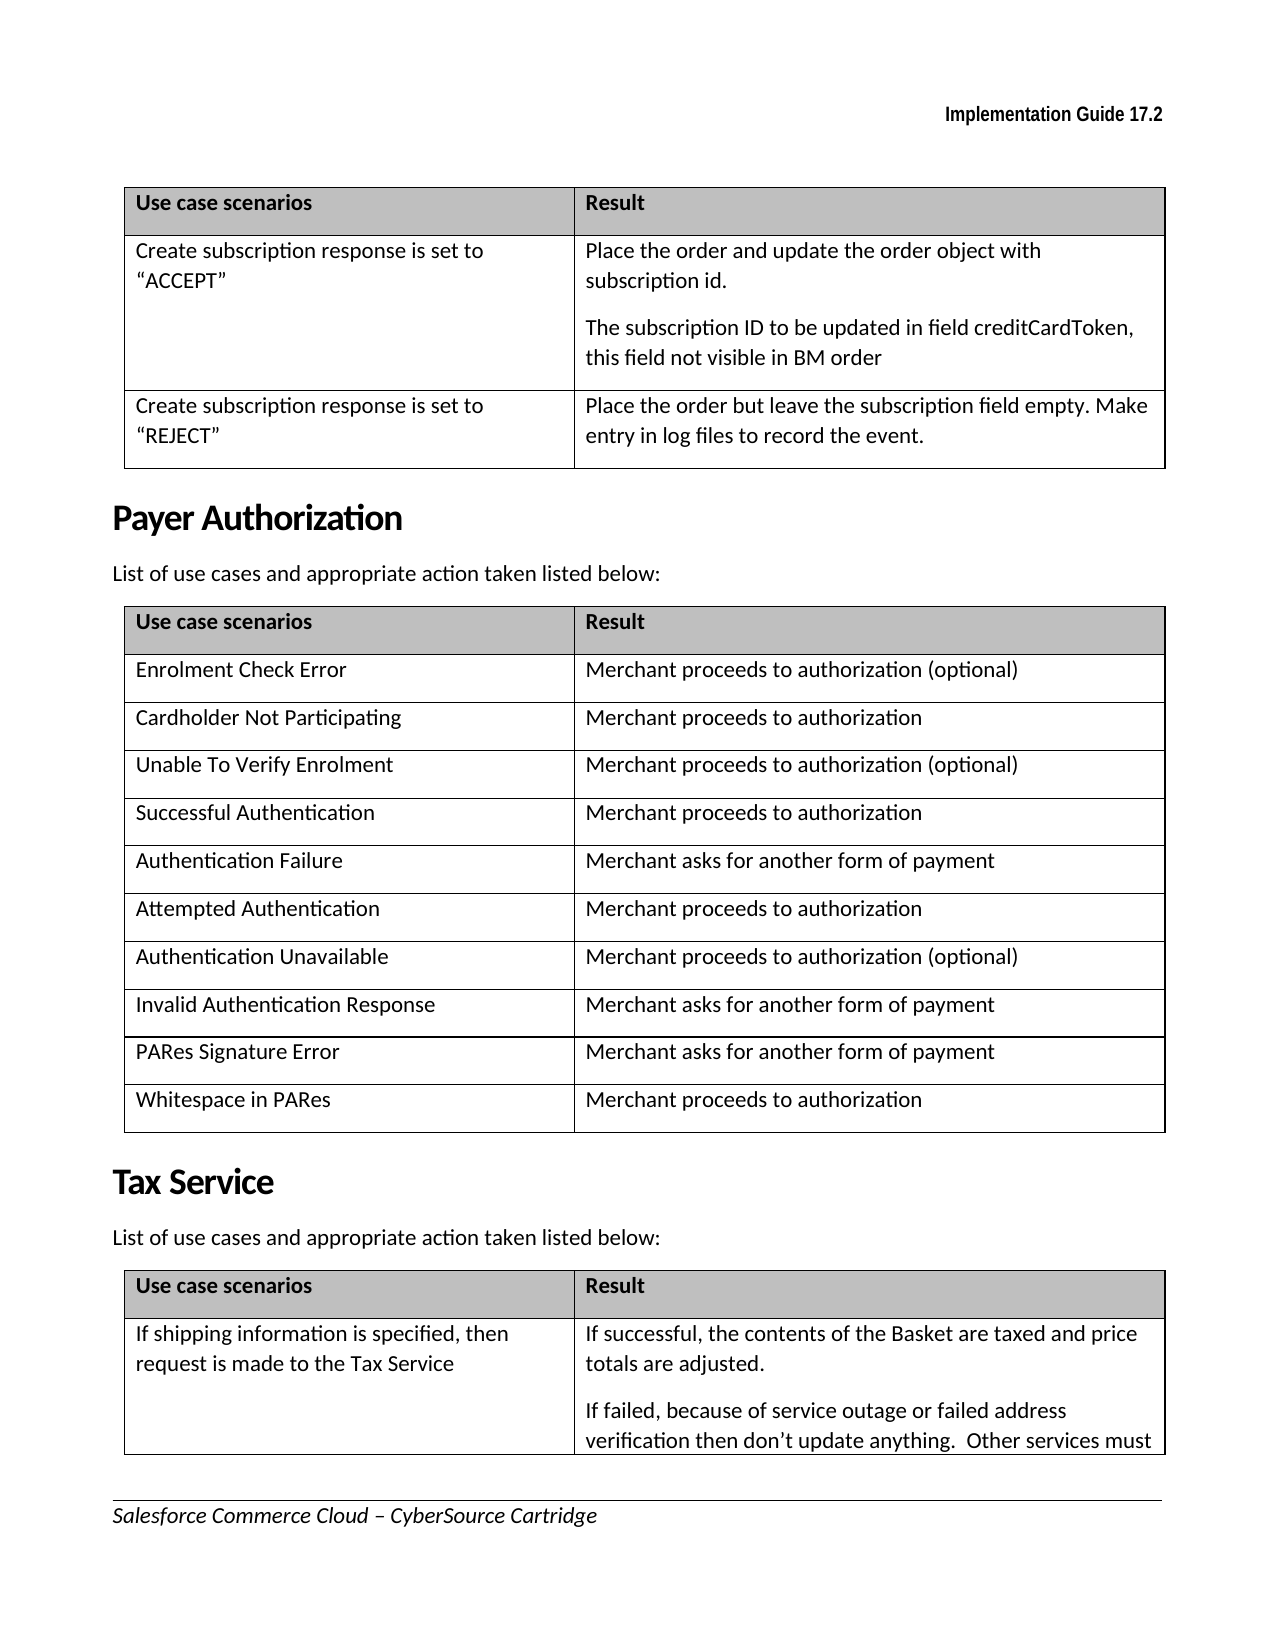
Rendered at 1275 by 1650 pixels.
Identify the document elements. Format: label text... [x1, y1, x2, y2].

table_cell Merchant proceeds to authorization (optional) [575, 751, 1164, 797]
table_header Use case scenarios [125, 1271, 574, 1318]
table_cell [575, 1319, 1164, 1454]
table_cell Place the order and update the order object with subscription id. The subscription ID to be updated in field creditCardToken, this field not visible in BM order [575, 236, 1164, 390]
table_cell PARes Signature Error [125, 1038, 574, 1084]
table_header Result [575, 607, 1164, 654]
table_cell Merchant proceeds to authorization [575, 894, 1164, 941]
subtitle Payer Authorization [112, 494, 1162, 540]
table_cell Merchant proceeds to authorization (optional) [575, 655, 1164, 702]
table_cell Authentication Failure [125, 846, 574, 893]
table_header Use case scenarios [125, 188, 574, 235]
text List of use cases and appropriate action taken listed below: [112, 1223, 1162, 1251]
table_cell Unable To Verify Enrolment [125, 751, 574, 797]
table_cell Create subscription response is set to “ACCEPT” [125, 236, 574, 390]
table_cell Attempted Authentication [125, 894, 574, 941]
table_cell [125, 1319, 574, 1454]
table_cell Whitespace in PARes [125, 1085, 574, 1132]
subtitle Tax Service [112, 1158, 1162, 1204]
table_cell Merchant proceeds to authorization (optional) [575, 942, 1164, 989]
table_cell Enrolment Check Error [125, 655, 574, 702]
table_cell Merchant proceeds to authorization [575, 1085, 1164, 1132]
table_cell Create subscription response is set to “REJECT” [125, 391, 574, 468]
table_cell Merchant proceeds to authorization [575, 703, 1164, 749]
table_cell Merchant asks for another form of payment [575, 846, 1164, 893]
table_cell Authentication Unavailable [125, 942, 574, 989]
table_cell Merchant proceeds to authorization [575, 799, 1164, 845]
table_header Result [575, 1271, 1164, 1318]
text List of use cases and appropriate action taken listed below: [112, 559, 1162, 587]
table_cell Merchant asks for another form of payment [575, 990, 1164, 1036]
table_cell Invalid Authentication Response [125, 990, 574, 1036]
table_cell Cardholder Not Participating [125, 703, 574, 749]
table_header Use case scenarios [125, 607, 574, 654]
table_cell Successful Authentication [125, 799, 574, 845]
table_cell Merchant asks for another form of payment [575, 1038, 1164, 1084]
table_cell Place the order but leave the subscription field empty. Make entry in log files to record the event. [575, 391, 1164, 468]
table_header Result [575, 188, 1164, 235]
